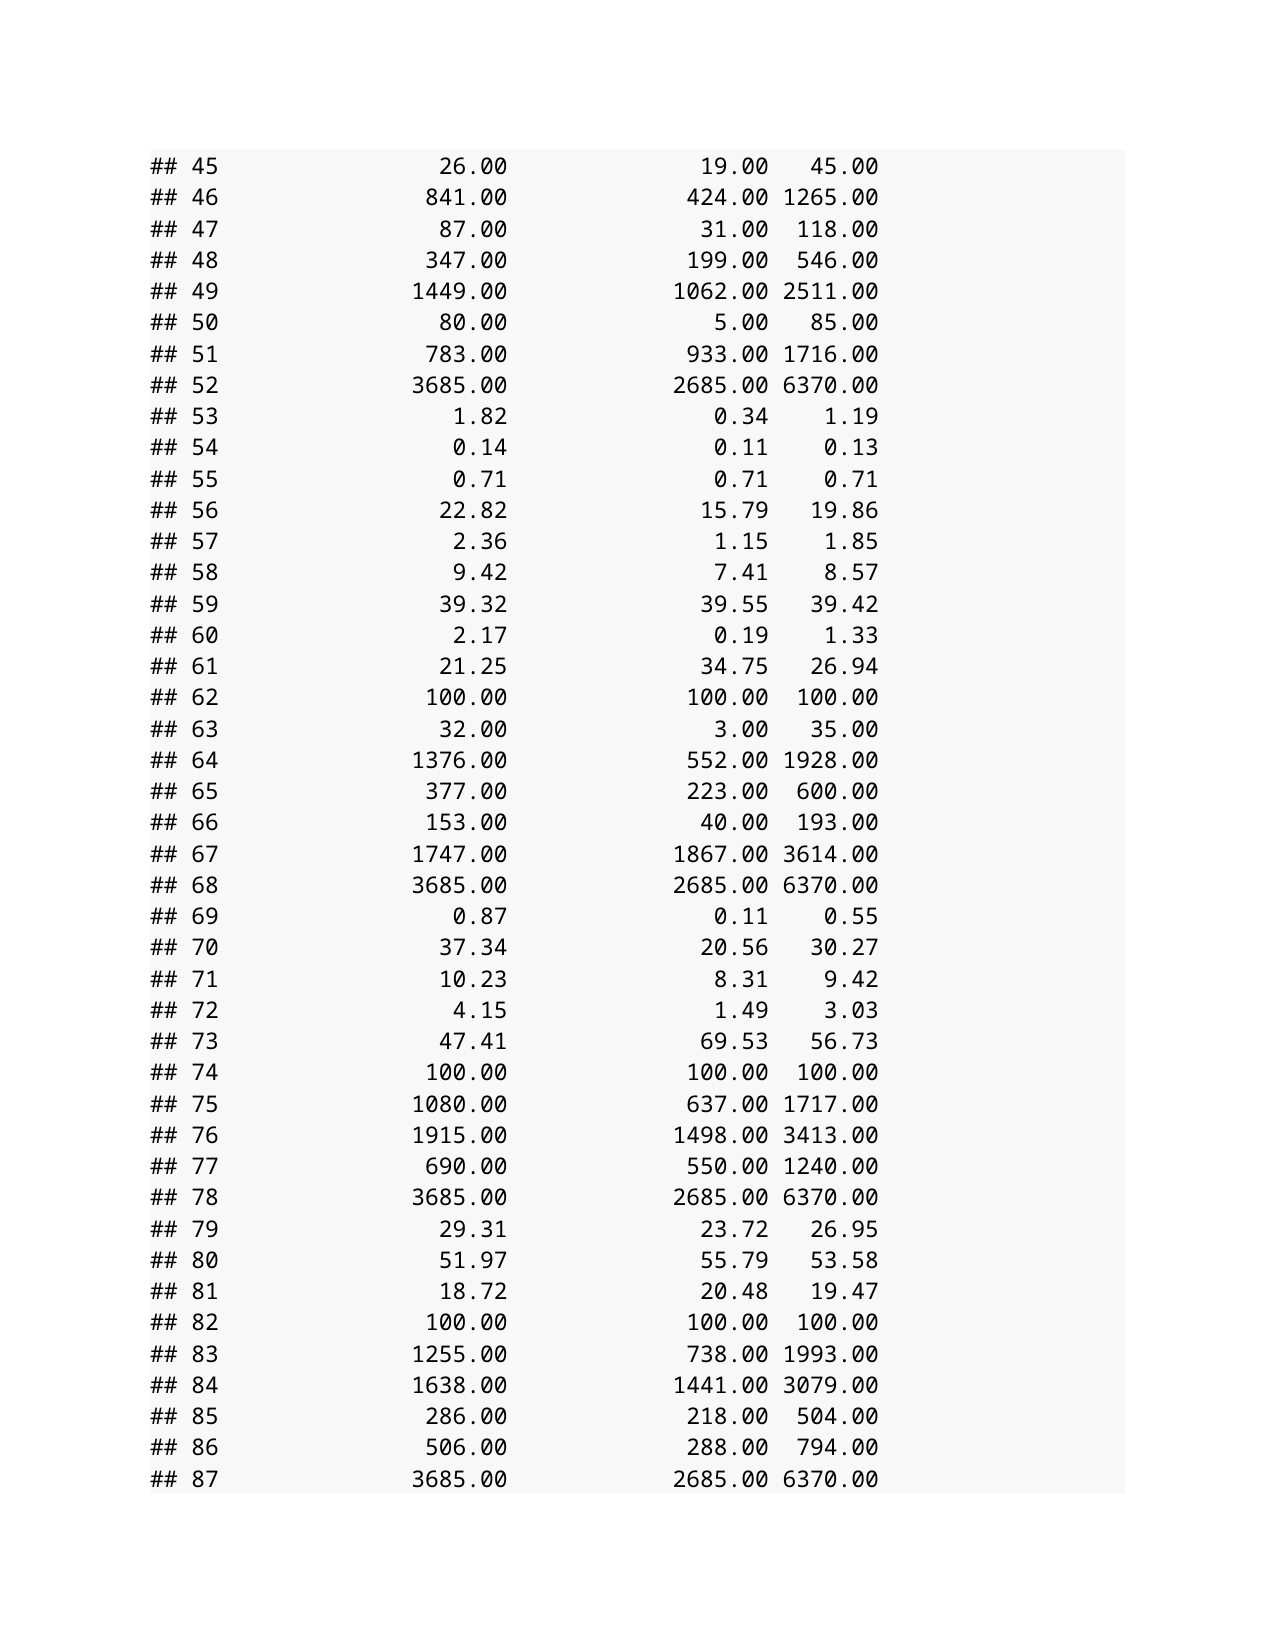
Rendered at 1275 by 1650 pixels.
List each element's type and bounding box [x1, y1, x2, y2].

text [150, 150, 1125, 1494]
